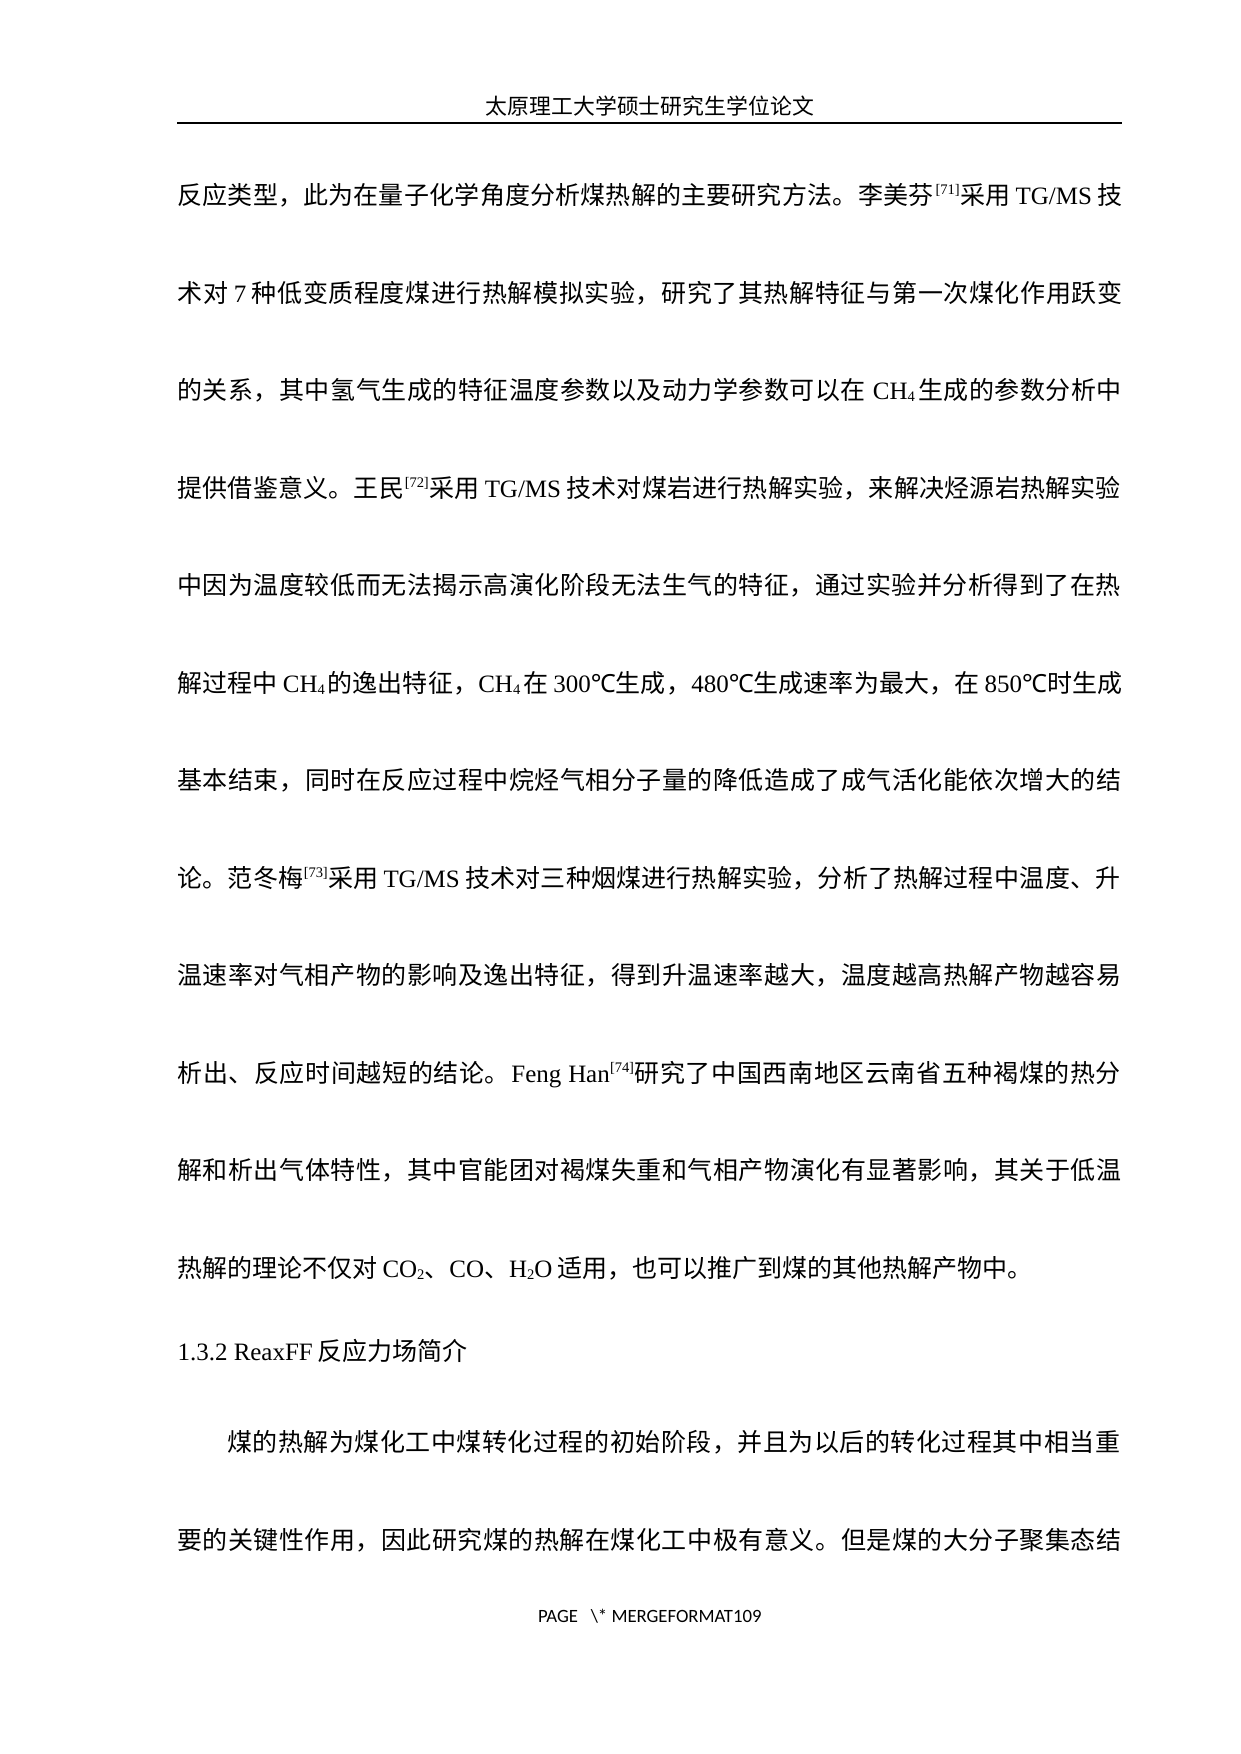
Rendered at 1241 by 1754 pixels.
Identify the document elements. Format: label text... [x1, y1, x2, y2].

text 煤的热解为煤化工中煤转化过程的初始阶段，并且为以后的转化过程其中相当重要的关键性作用，因此研究煤的热解在煤化工中极有意义。但是煤的大分子聚集态结构决定了煤中的活性因子、自由基含量很多的特性，所以在热解实验中煤的热解反应太快导致难以检测到自由基、活性因子的变化，不能深入的了解热解反应的反应机理。 [177, 1408, 1122, 1571]
text 1.3.2 ReaxFF反应力场简介 [177, 1317, 1122, 1382]
